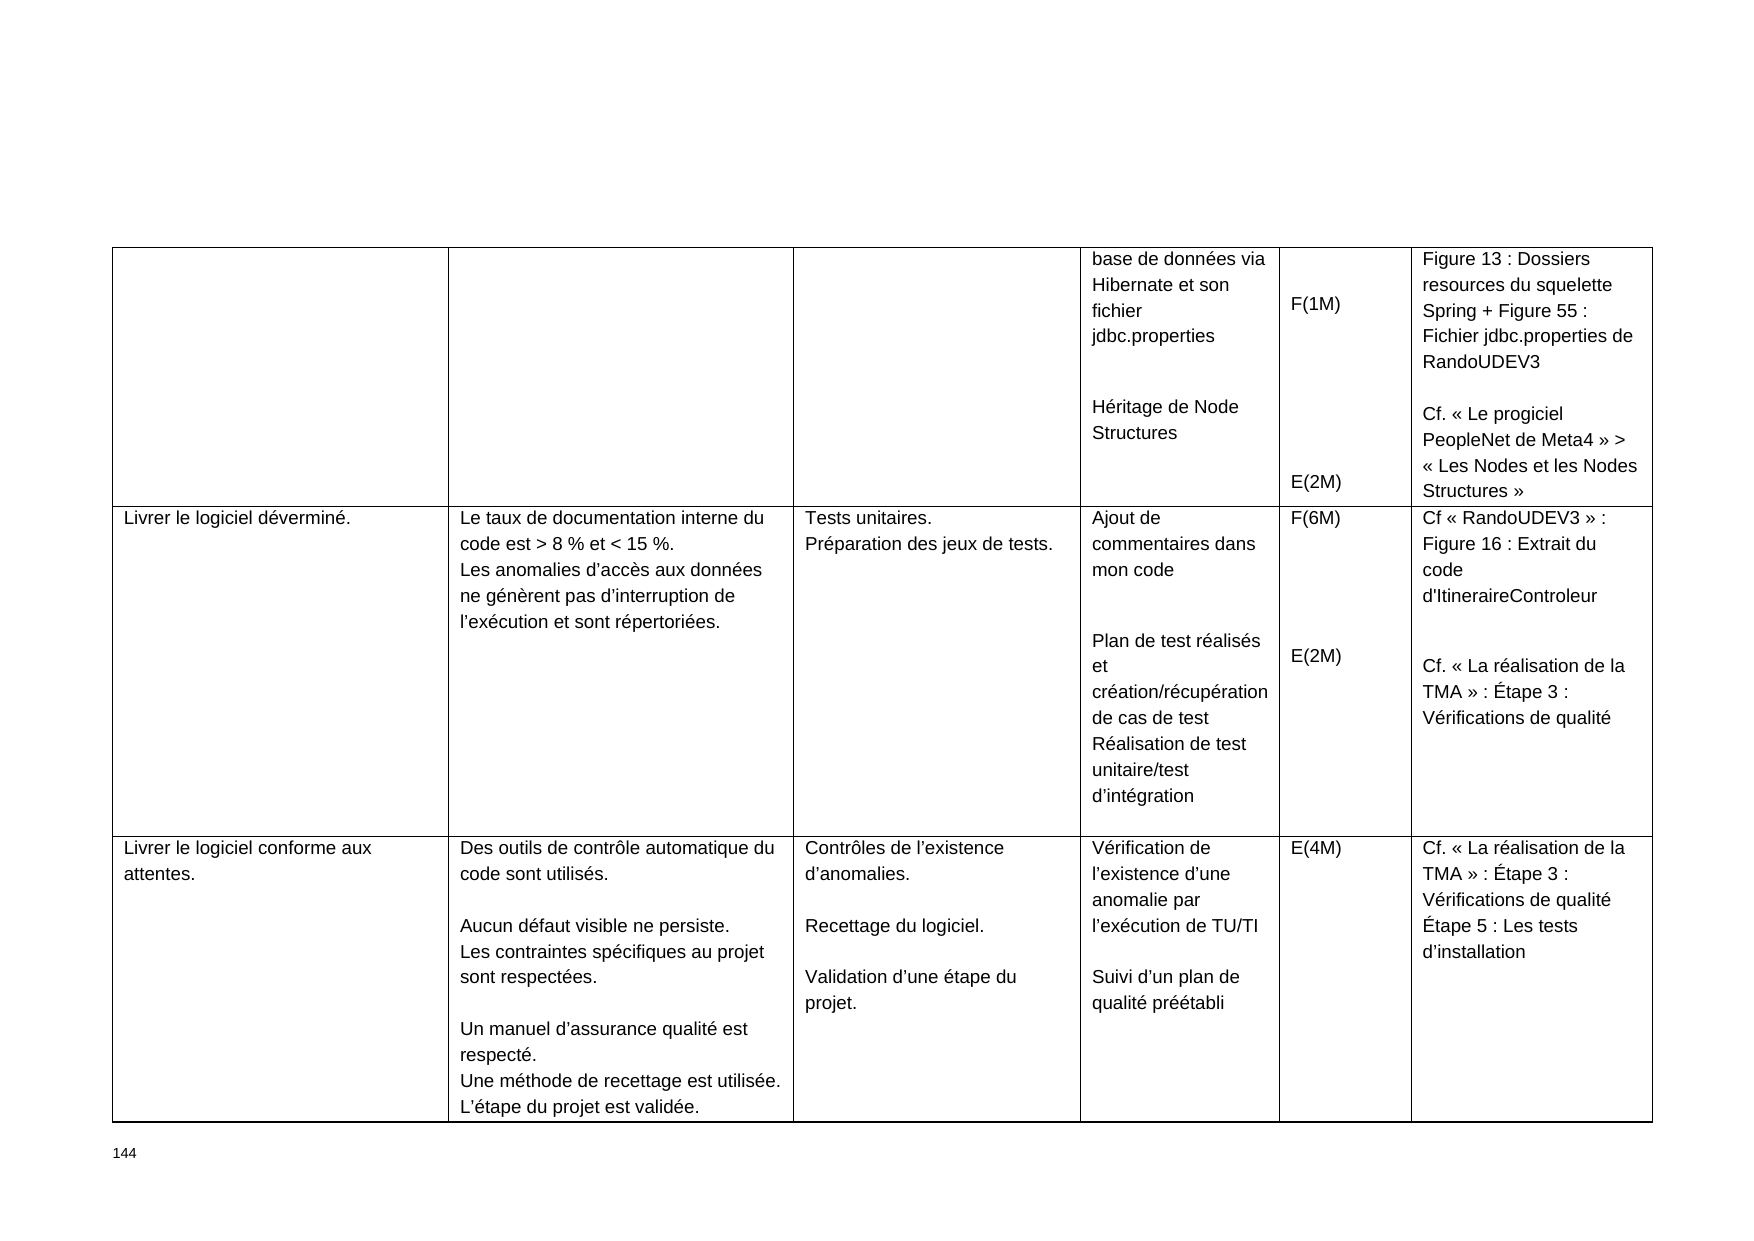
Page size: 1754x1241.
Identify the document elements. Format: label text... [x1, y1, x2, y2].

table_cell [113, 248, 448, 506]
table_cell Des outils de contrôle automatique du code sont utilisés. Aucun défaut visible ne persiste. Les contraintes spécifiques au projet sont respectées. Un manuel d’assurance qualité est respecté. Une méthode de recettage est utilisée. L’étape du projet est validée. [449, 837, 793, 1121]
table_cell E(9M) F(1M) E(2M) [1280, 248, 1411, 506]
table_cell F(6M) E(2M) [1280, 507, 1411, 836]
table_cell Le taux de documentation interne du code est > 8 % et < 15 %. Les anomalies d’accès aux données ne génèrent pas d’interruption de l’exécution et sont répertoriées. [449, 507, 793, 836]
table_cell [1081, 248, 1279, 506]
table_cell Livrer le logiciel déverminé. [113, 507, 448, 836]
table_cell E(4M) [1280, 837, 1411, 1121]
table_cell Tests unitaires. Préparation des jeux de tests. [794, 507, 1080, 836]
table_cell Cf. « La réalisation de la TMA » : Étape 3 : Vérifications de qualité Étape 5 : Les tests d’installation [1412, 837, 1652, 1121]
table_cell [449, 248, 793, 506]
table_cell Contrôles de l’existence d’anomalies. Recettage du logiciel. Validation d’une étape du projet. [794, 837, 1080, 1121]
table_cell Cf « RandoUDEV3 » : Figure 16 : Extrait du code d'ItineraireControleur Cf. « La réalisation de la TMA » : Étape 3 : Vérifications de qualité [1412, 507, 1652, 836]
table_cell Livrer le logiciel conforme aux attentes. [113, 837, 448, 1121]
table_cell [1412, 248, 1652, 506]
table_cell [794, 248, 1080, 506]
table_cell Vérification de l’existence d’une anomalie par l’exécution de TU/TI Suivi d’un plan de qualité préétabli [1081, 837, 1279, 1121]
table_cell Ajout de commentaires dans mon code Plan de test réalisés et création/récupération de cas de test Réalisation de test unitaire/test d’intégration [1081, 507, 1279, 836]
